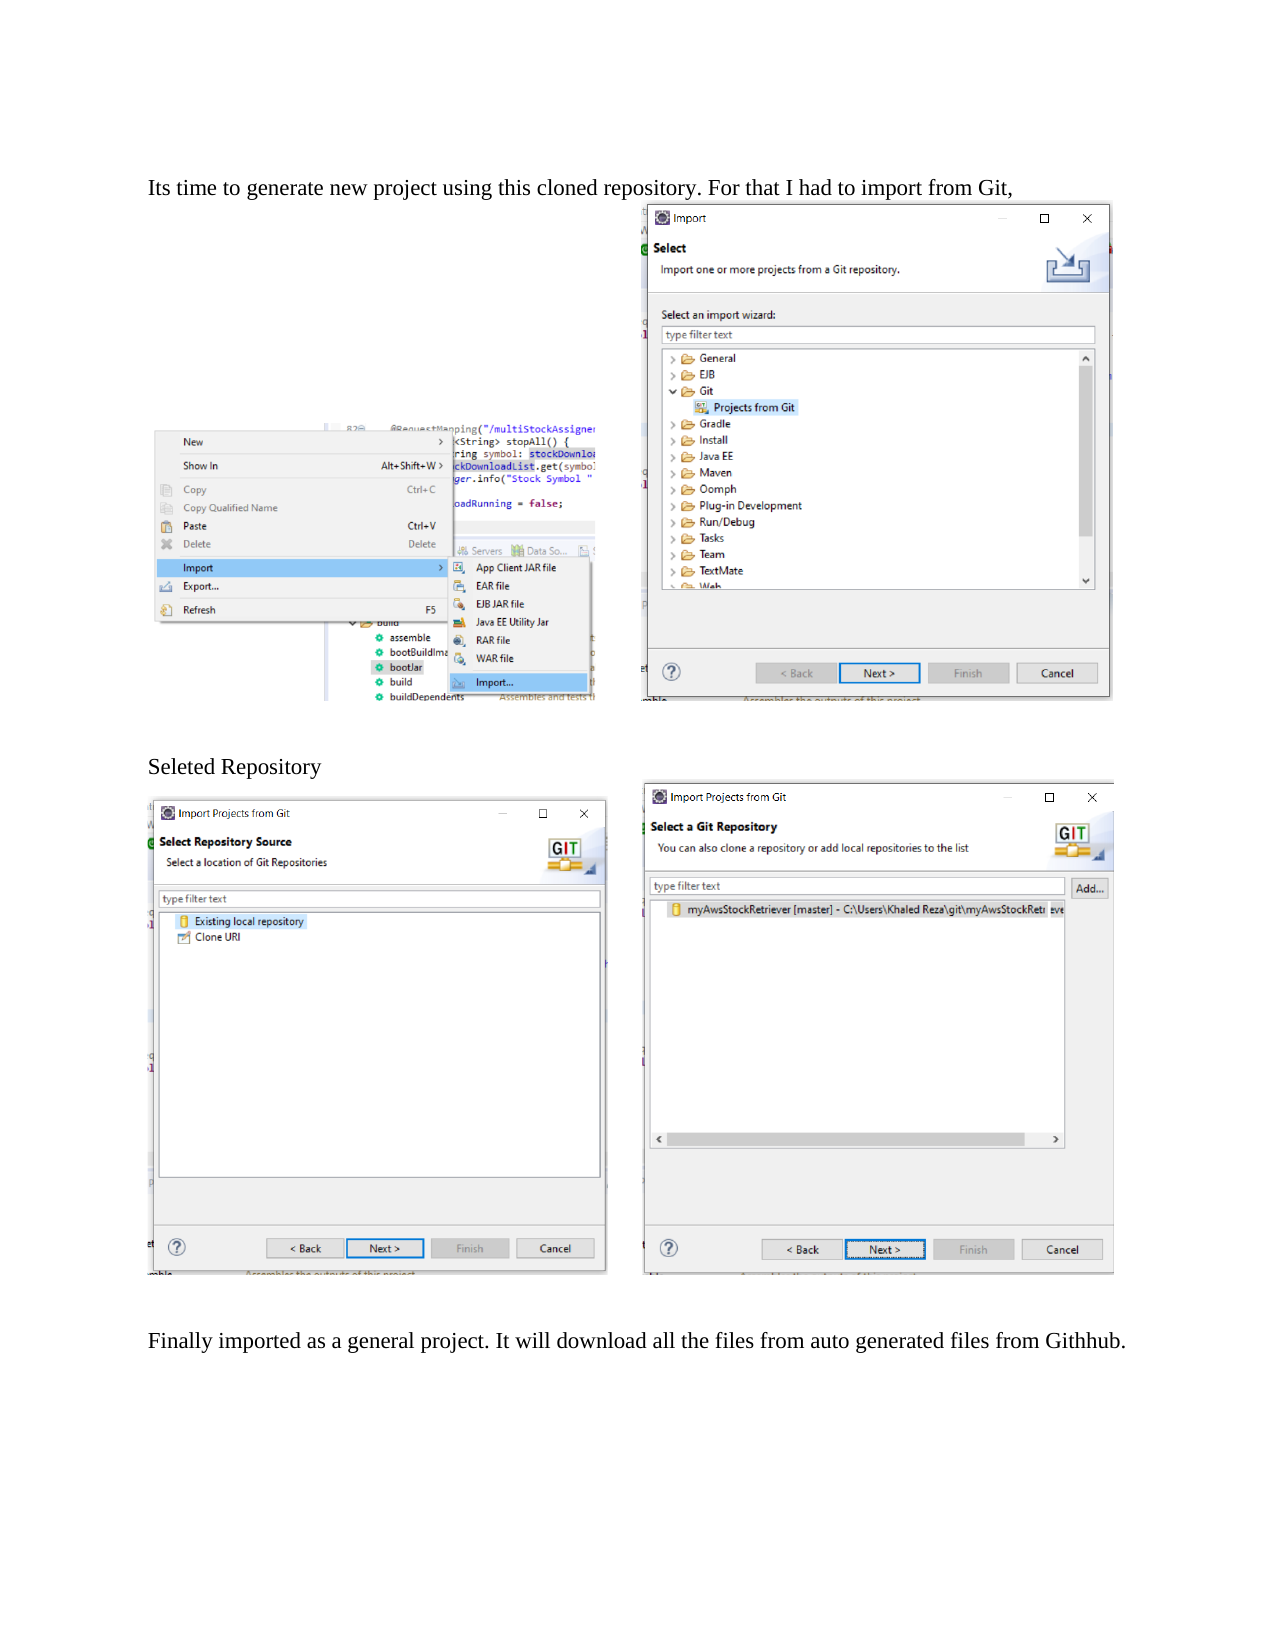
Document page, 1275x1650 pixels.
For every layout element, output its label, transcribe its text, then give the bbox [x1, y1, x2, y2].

text Seleted Repository [148, 753, 1127, 780]
picture [641, 200, 1113, 701]
picture [147, 423, 596, 701]
picture [147, 796, 608, 1275]
text Its time to generate new project using this cloned repository. For that I had to import from Git, [148, 174, 1127, 200]
picture [642, 779, 1114, 1275]
text Finally imported as a general project. It will download all the files from auto generated files from Githhub. [148, 1327, 1127, 1354]
